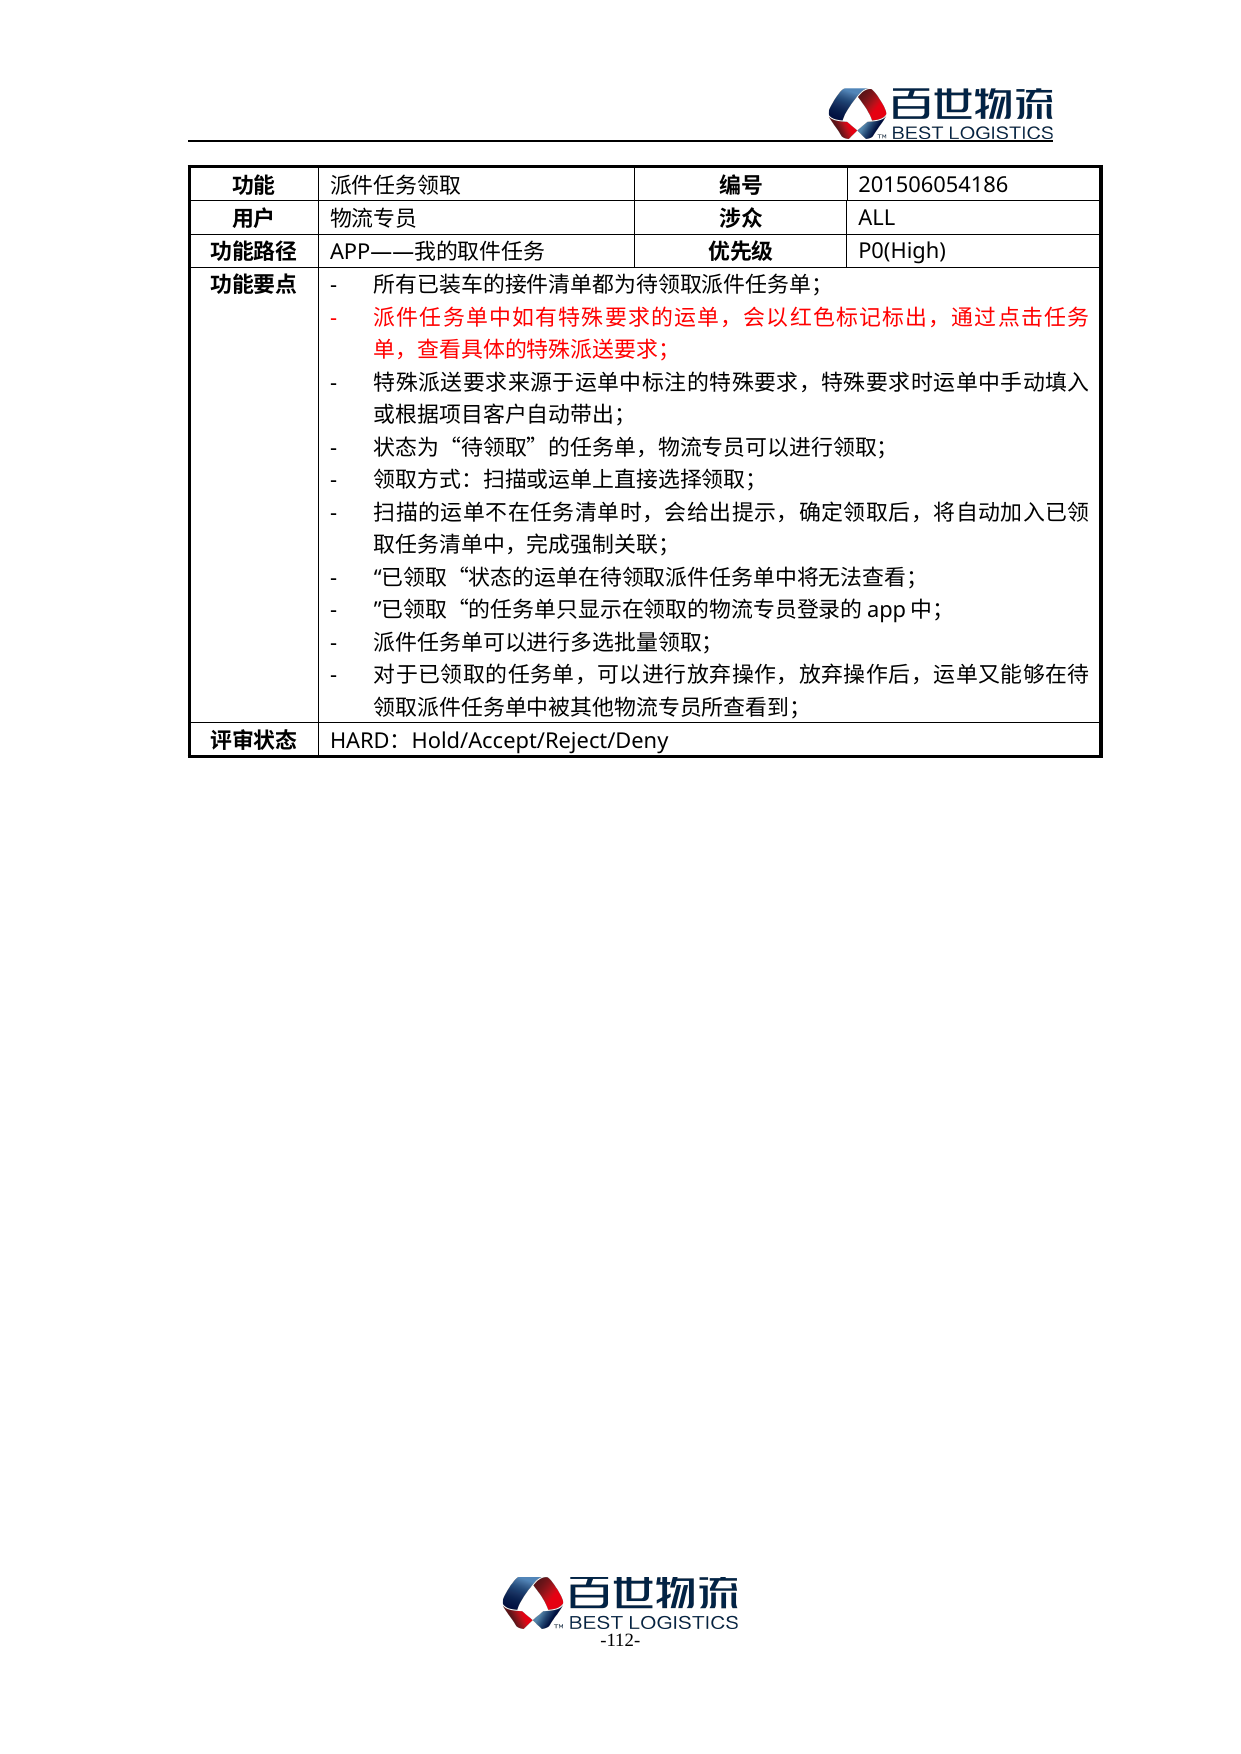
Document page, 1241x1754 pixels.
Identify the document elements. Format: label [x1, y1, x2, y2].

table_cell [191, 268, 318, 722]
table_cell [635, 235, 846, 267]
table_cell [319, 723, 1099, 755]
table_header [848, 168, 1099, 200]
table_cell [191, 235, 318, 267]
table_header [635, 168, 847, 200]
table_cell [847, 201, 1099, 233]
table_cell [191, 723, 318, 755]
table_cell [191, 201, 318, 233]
picture [828, 88, 1053, 139]
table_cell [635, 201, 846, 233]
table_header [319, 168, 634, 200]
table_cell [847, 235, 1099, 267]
picture [502, 1577, 738, 1629]
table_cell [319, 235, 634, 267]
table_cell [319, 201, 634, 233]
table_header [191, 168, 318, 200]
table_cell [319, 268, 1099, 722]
